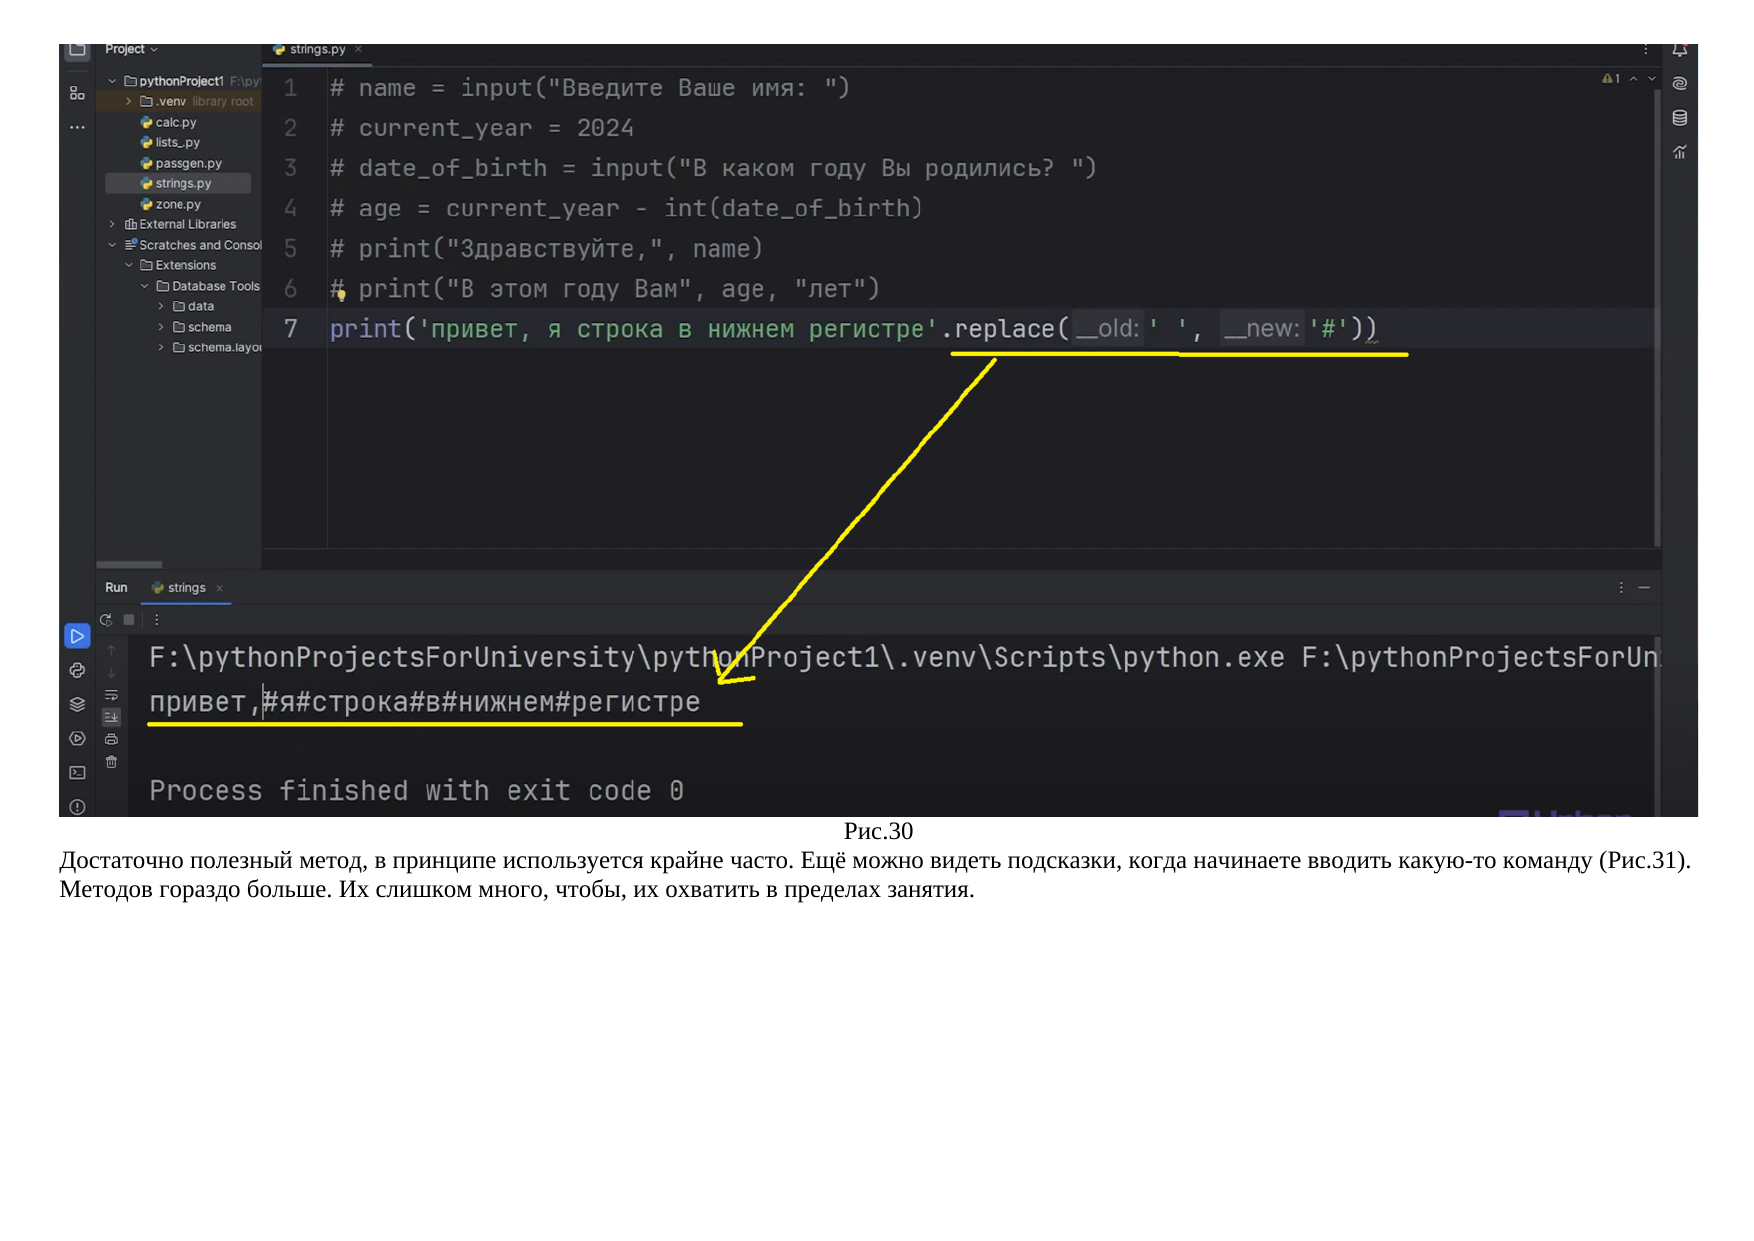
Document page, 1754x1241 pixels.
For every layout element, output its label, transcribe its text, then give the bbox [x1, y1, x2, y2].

text Рис.30 [59, 817, 1698, 845]
text Достаточно полезный метод, в принципе используется крайне часто. Ещё можно видеть подсказки, когда начинаете вводить какую-то команду (Рис.31). Методов гораздо больше. Их слишком много, чтобы, их охватить в пределах занятия. [59, 845, 1698, 902]
picture [59, 44, 1699, 817]
